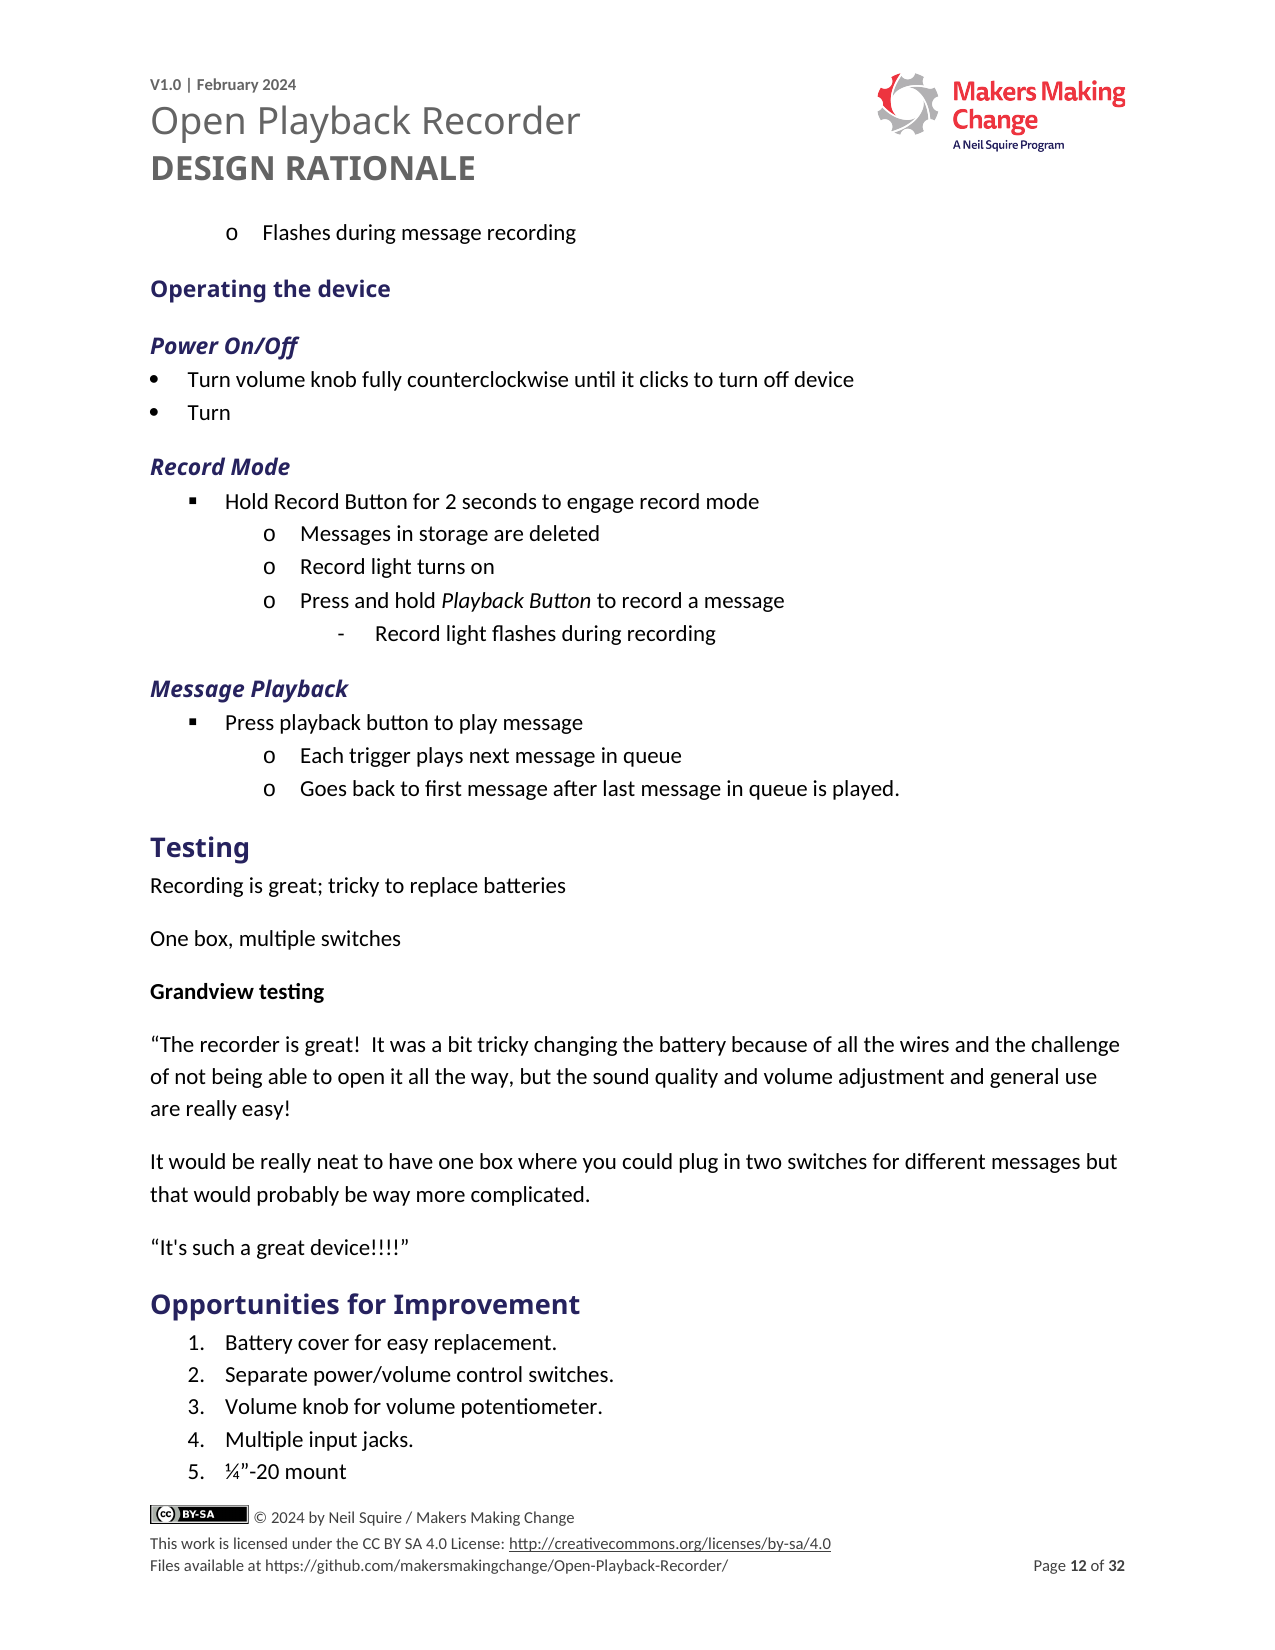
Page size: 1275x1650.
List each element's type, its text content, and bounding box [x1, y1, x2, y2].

list Each trigger plays next message in queue [262, 741, 1125, 770]
text “The recorder is great! It was a bit tricky changing the battery because of all the wires and the challenge of not being able to open it all the way, but the sound quality and volume adjustment and general use are really easy! [150, 1030, 1125, 1122]
list Record light turns on [262, 552, 1125, 582]
list Messages in storage are deleted [262, 519, 1125, 548]
list Battery cover for easy replacement. [187, 1328, 1125, 1356]
subtitle Operating the device [150, 273, 1125, 304]
subtitle Power On/Off [150, 330, 1125, 361]
list Press playback button to play message [187, 708, 1125, 737]
subtitle Record Mode [150, 451, 1125, 482]
list ¼”-20 mount [187, 1457, 1125, 1485]
subtitle Message Playback [150, 673, 1125, 704]
text One box, multiple switches [150, 924, 1125, 952]
text It would be really neat to have one box where you could plug in two switches for different messages but that would probably be way more complicated. [150, 1147, 1125, 1208]
subtitle Opportunities for Improvement [150, 1286, 1125, 1323]
text “It's such a great device!!!!” [150, 1233, 1125, 1261]
list Goes back to first message after last message in queue is played. [262, 774, 1125, 803]
picture [150, 1505, 249, 1524]
list Flashes during message recording [225, 218, 1125, 248]
list Press and hold Playback Button to record a message [262, 586, 1125, 615]
text Grandview testing [150, 977, 1125, 1005]
list Separate power/volume control switches. [187, 1360, 1125, 1388]
list Turn volume knob fully counterclockwise until it clicks to turn off device [150, 366, 1125, 394]
list Volume knob for volume potentiometer. [187, 1392, 1125, 1421]
list Hold Record Button for 2 seconds to engage record mode [187, 487, 1125, 515]
list Record light flashes during recording [337, 619, 1125, 648]
text Recording is great; tricky to replace batteries [150, 871, 1125, 899]
list Turn [150, 398, 1125, 426]
subtitle Testing [150, 829, 1125, 866]
list Multiple input jacks. [187, 1425, 1125, 1453]
picture [877, 73, 1125, 152]
